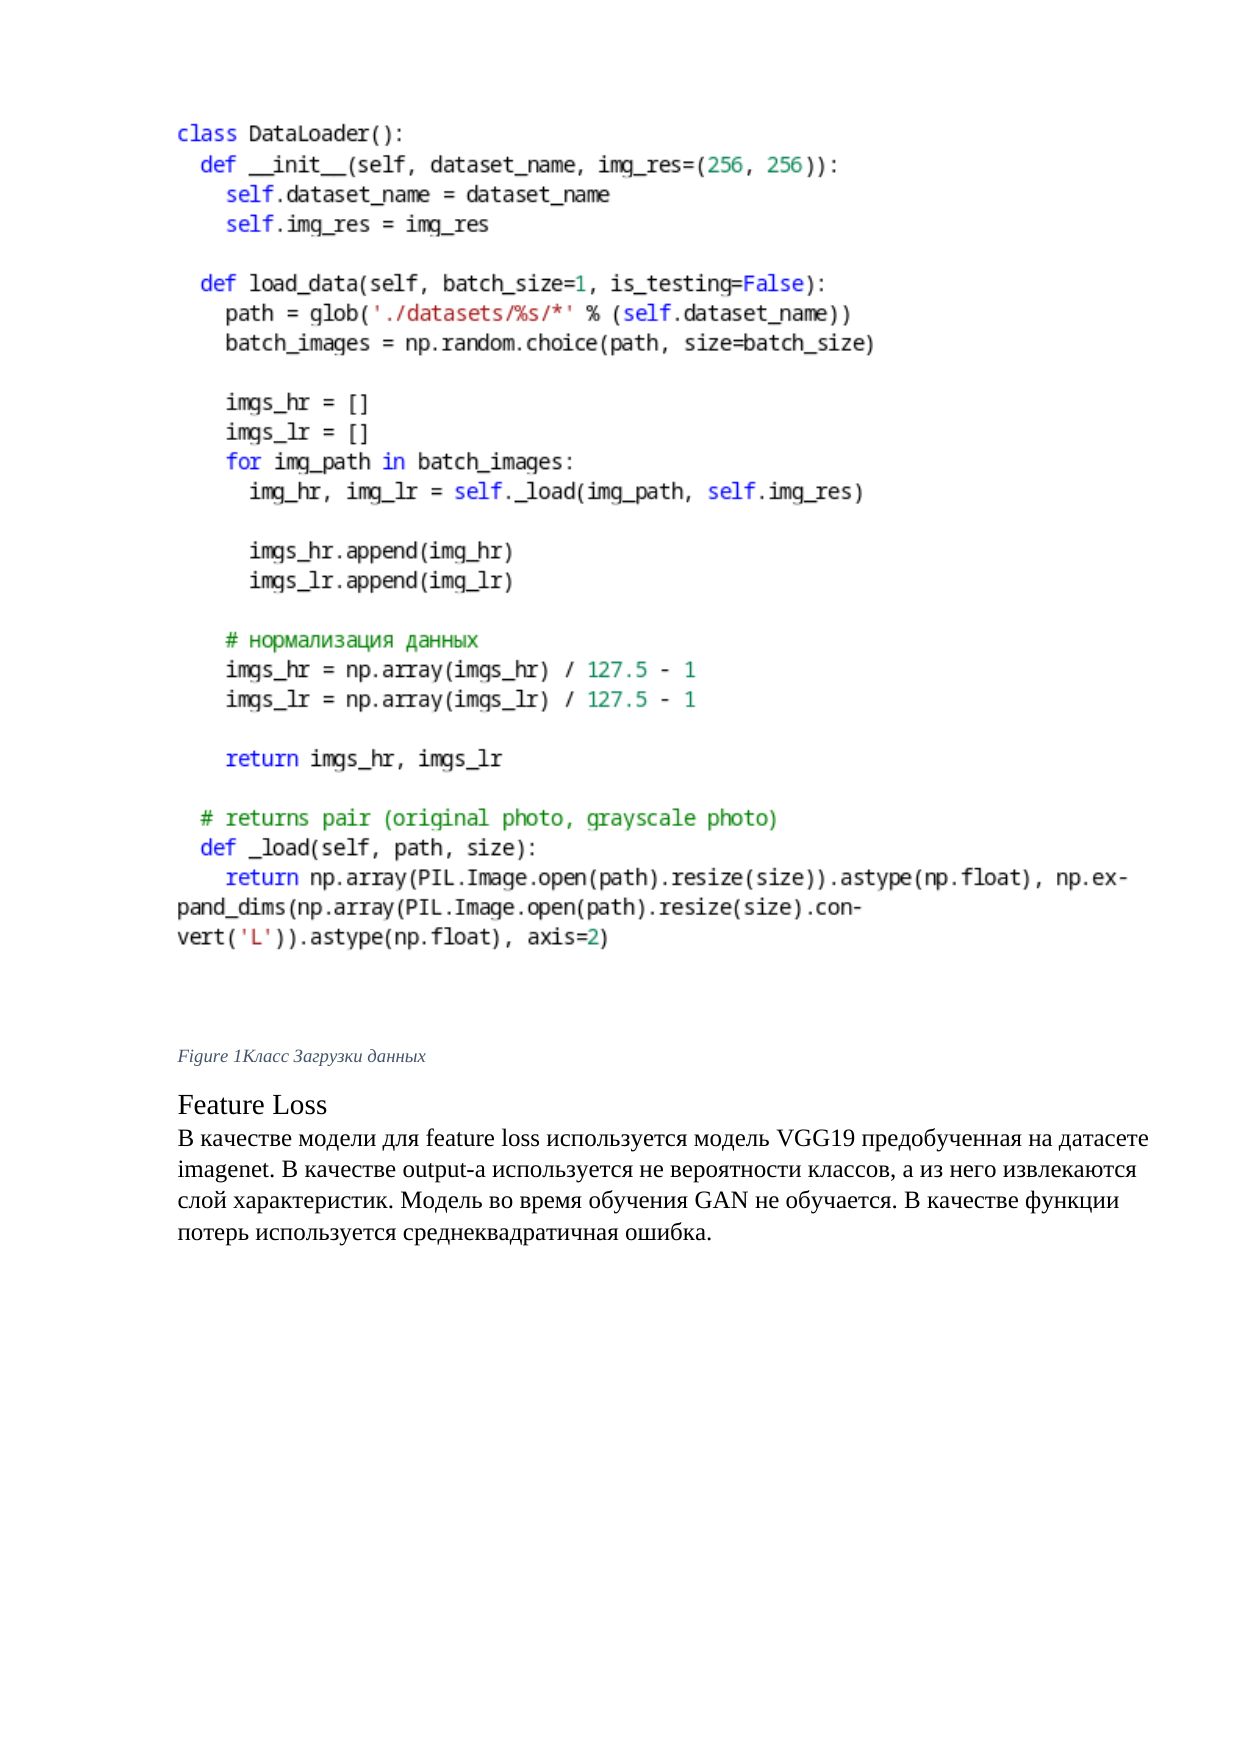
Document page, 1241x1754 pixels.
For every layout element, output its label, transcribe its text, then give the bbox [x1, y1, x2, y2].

text Figure 1Класс Загрузки данных [177, 1045, 1152, 1066]
subtitle Feature Loss [177, 1087, 1152, 1121]
text В качестве модели для feature loss используется модель VGG19 предобученная на датасете imagenet. В качестве output-а используется не вероятности классов, а из него извлекаются слой характеристик. Модель во время обучения GAN не обучается. В качестве функции потерь используется среднеквадратичная ошибка. [177, 1123, 1152, 1245]
